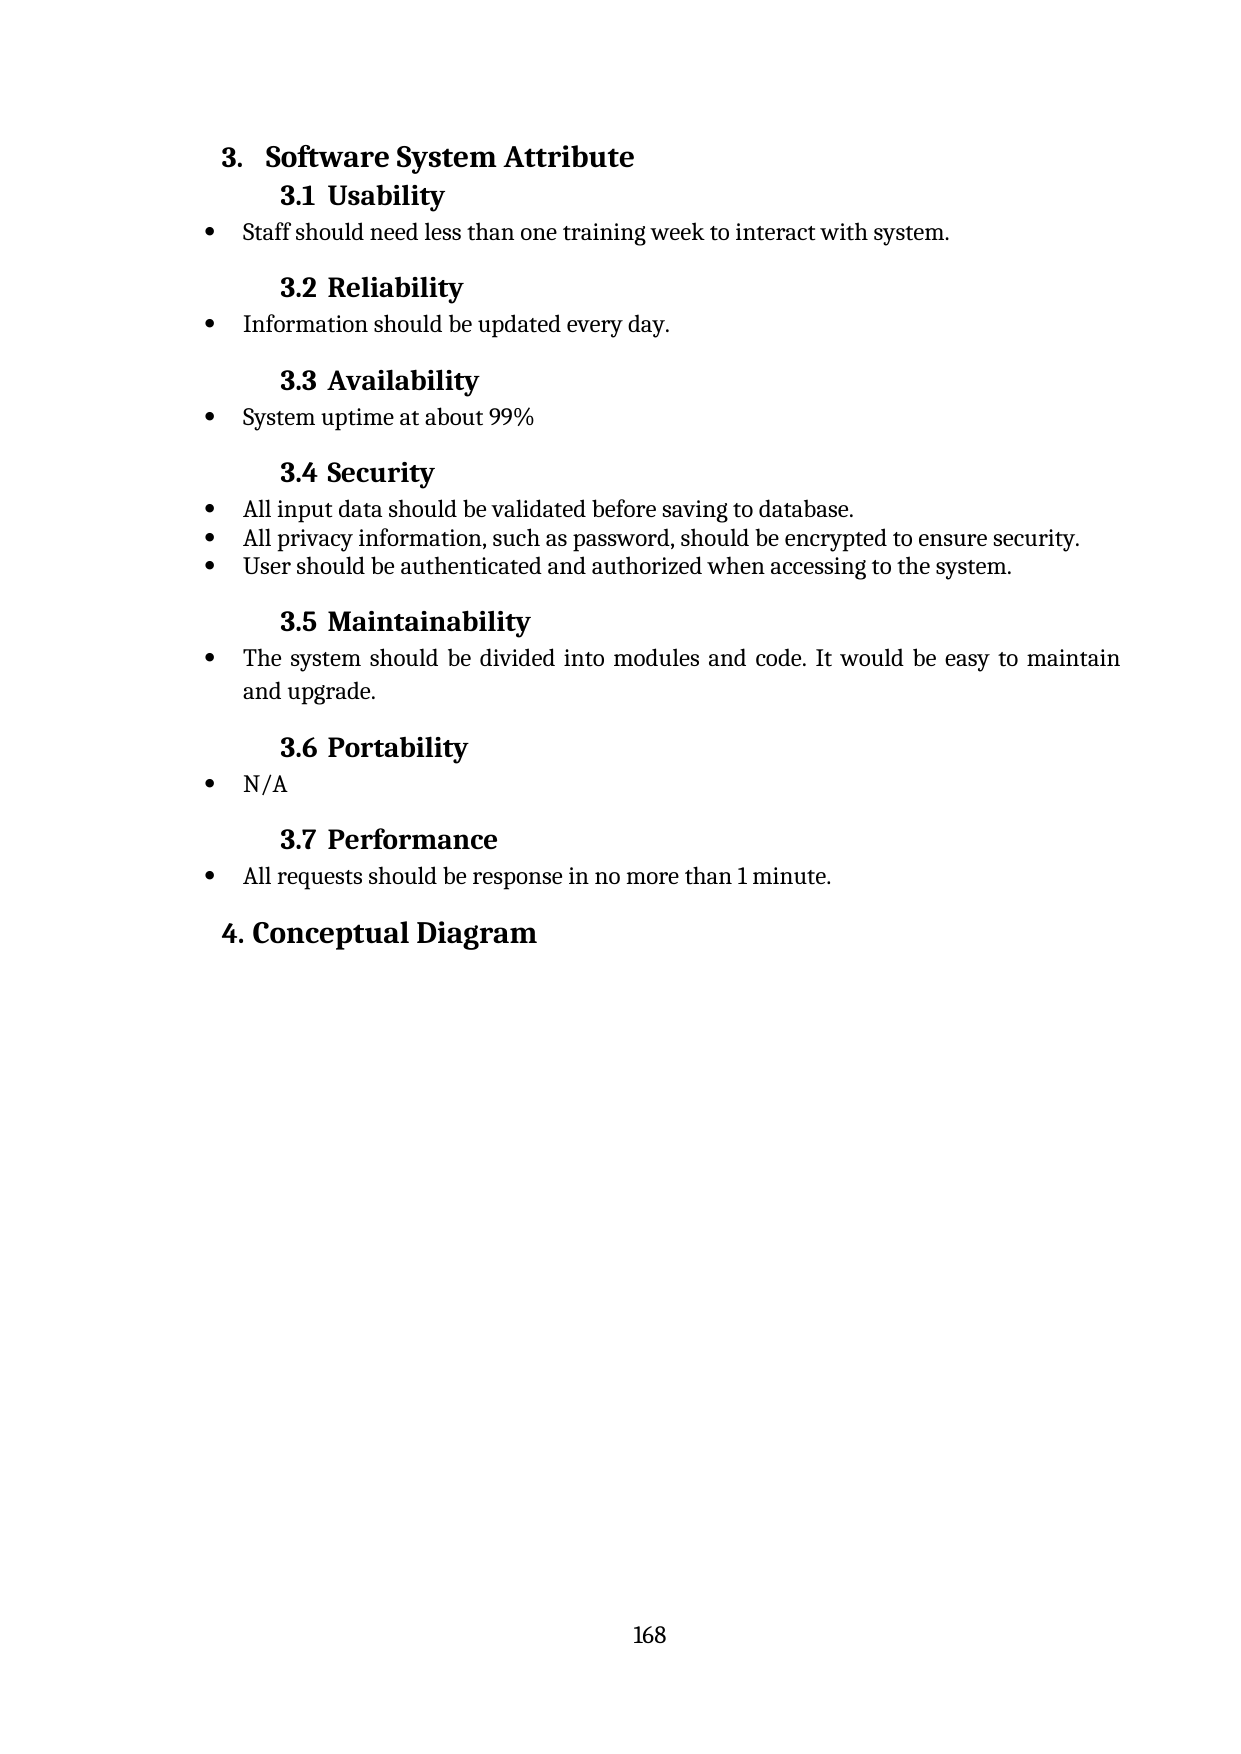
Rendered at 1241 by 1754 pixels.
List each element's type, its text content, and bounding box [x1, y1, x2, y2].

list User should be authenticated and authorized when accessing to the system. [205, 552, 1122, 580]
list N/A [205, 769, 1122, 798]
list The system should be divided into modules and code. It would be easy to maintain and upgrade. [205, 644, 1122, 706]
subtitle Usability [280, 179, 1122, 213]
list All privacy information, such as password, should be encrypted to ensure security. [205, 523, 1122, 552]
subtitle Security [280, 456, 1122, 490]
subtitle Conceptual Diagram [222, 916, 1122, 952]
list All input data should be validated before saving to database. [205, 495, 1122, 523]
list Information should be updated every day. [205, 310, 1122, 339]
subtitle Reliability [280, 271, 1122, 305]
subtitle Software System Attribute [222, 139, 1122, 175]
subtitle Portability [280, 731, 1122, 764]
list System uptime at about 99% [205, 402, 1122, 431]
list All requests should be response in no more than 1 minute. [205, 862, 1122, 891]
subtitle Performance [280, 823, 1122, 857]
subtitle Availability [280, 364, 1122, 397]
subtitle Maintainability [280, 606, 1122, 639]
list Staff should need less than one training week to interact with system. [205, 218, 1122, 246]
